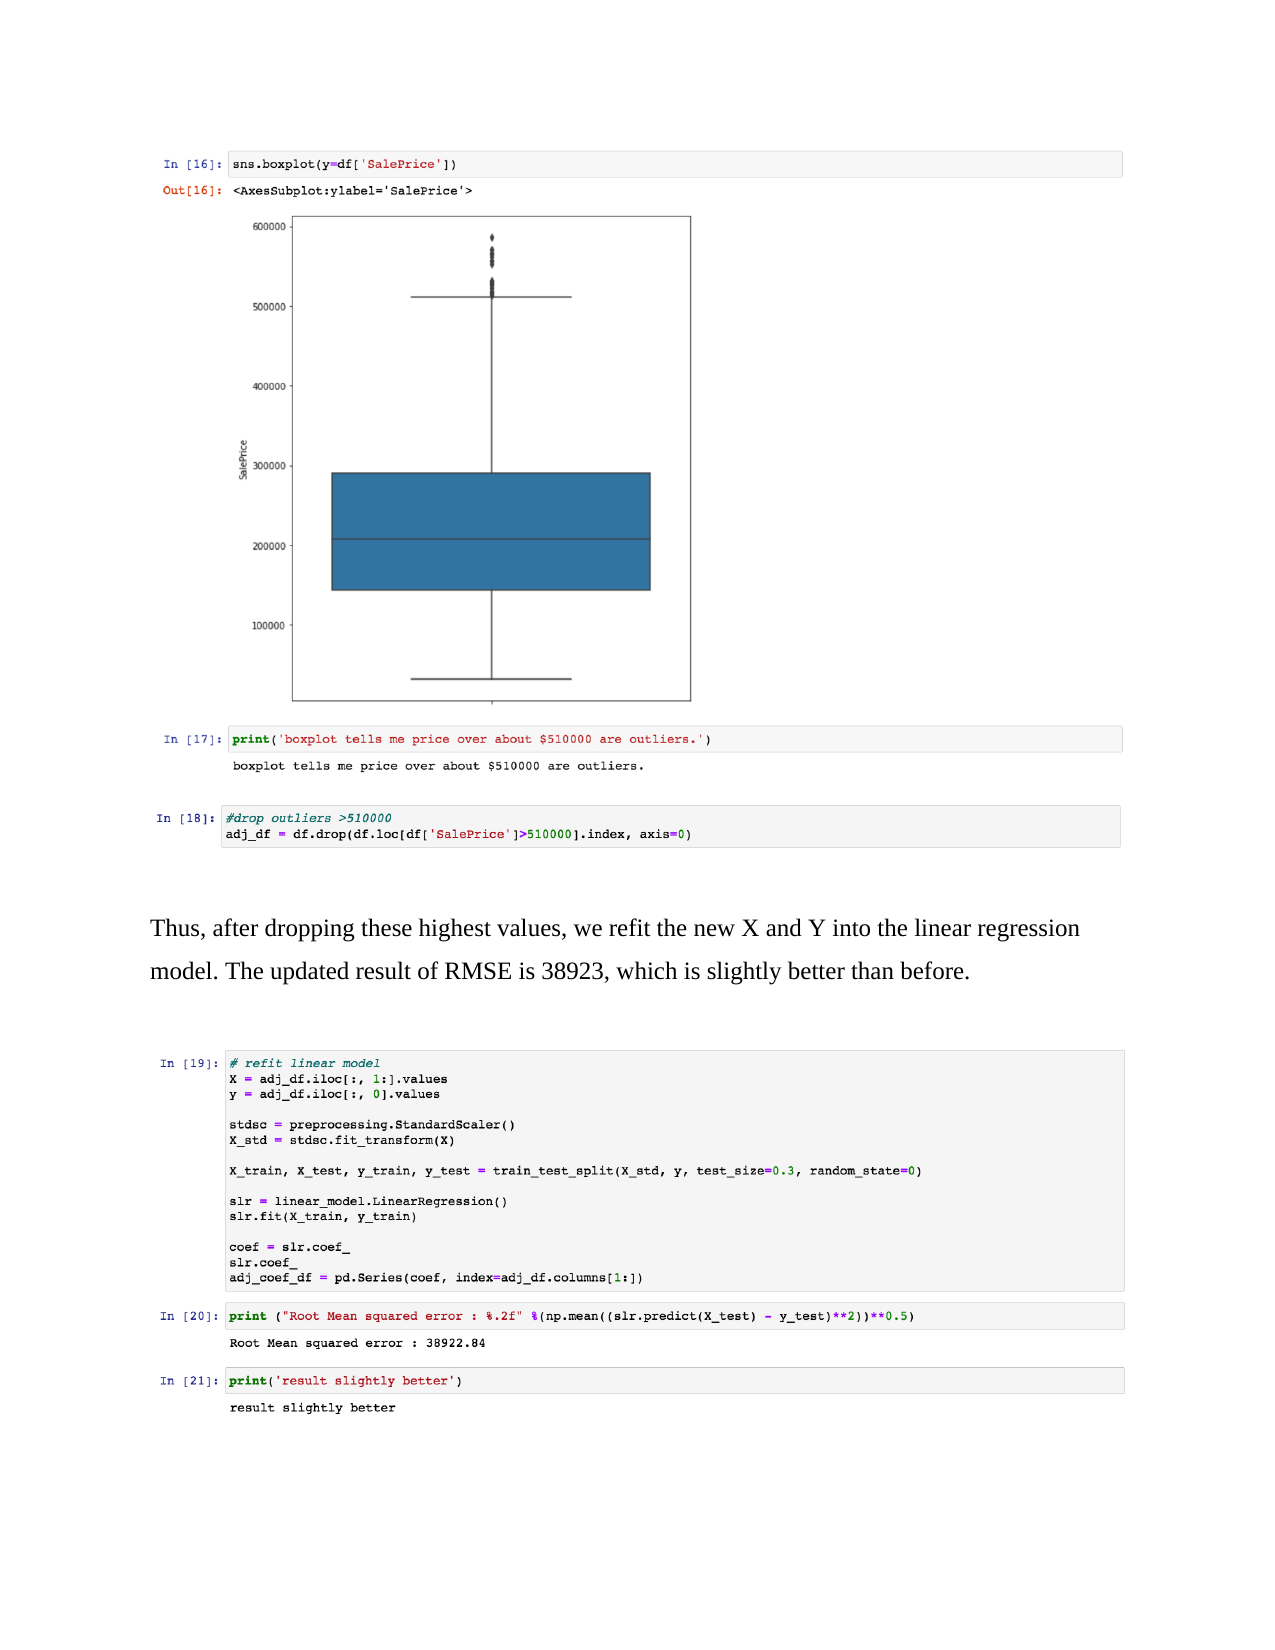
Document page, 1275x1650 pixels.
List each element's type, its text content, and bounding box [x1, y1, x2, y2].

picture [150, 150, 1125, 782]
text Thus, after dropping these highest values, we refit the new X and Y into the linear regression model. The updated result of RMSE is 38923, which is slightly better than before. [150, 913, 1125, 984]
picture [150, 797, 1125, 855]
picture [150, 1042, 1125, 1418]
